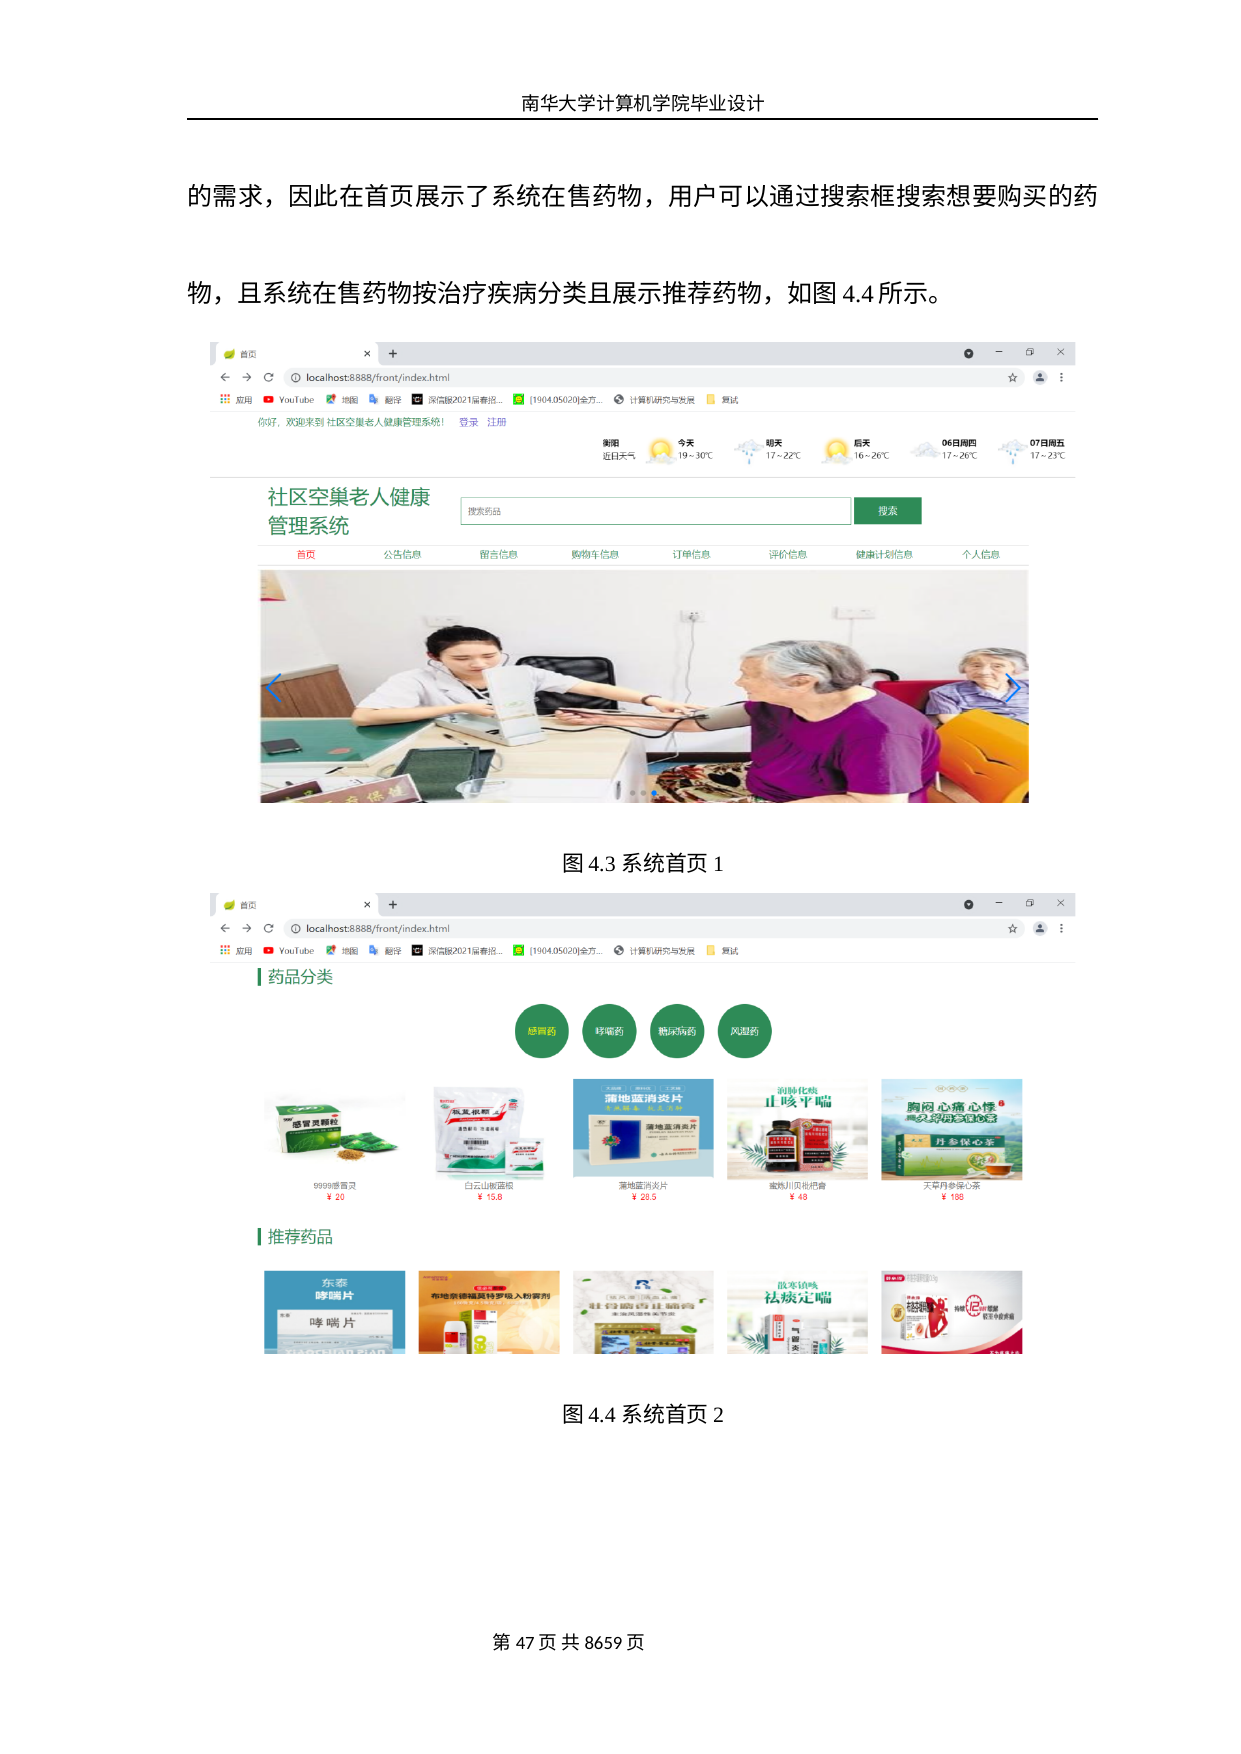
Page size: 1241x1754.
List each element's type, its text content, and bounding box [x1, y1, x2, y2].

picture [210, 342, 1076, 803]
text 图4.3 系统首页1 [187, 845, 1098, 878]
picture [210, 893, 1076, 1354]
text 图4.4 系统首页2 [187, 1396, 1098, 1429]
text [187, 162, 1098, 324]
